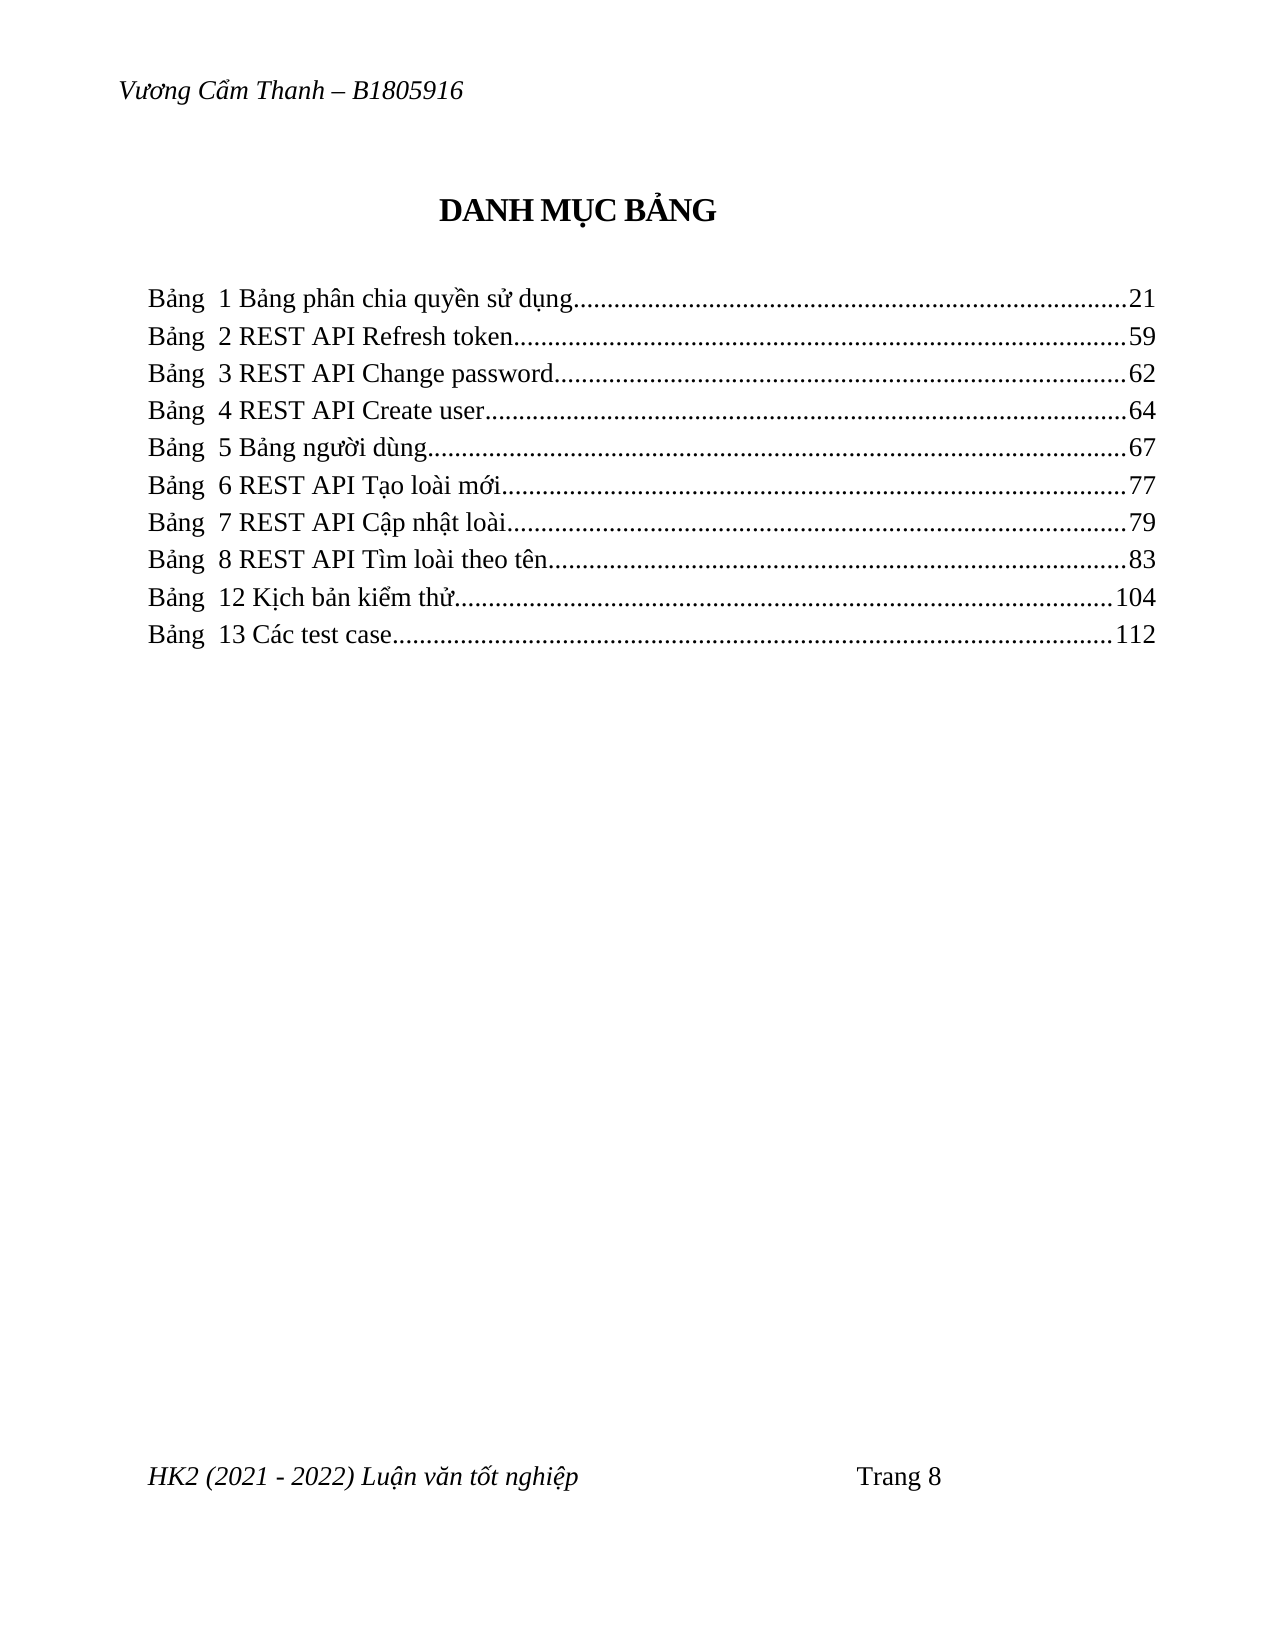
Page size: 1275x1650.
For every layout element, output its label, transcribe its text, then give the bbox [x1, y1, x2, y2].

text Bảng 5 Bảng người dùng 67 [118, 432, 1157, 463]
text Bảng 2 REST API Refresh token 59 [118, 320, 1157, 351]
text Bảng 1 Bảng phân chia quyền sử dụng 21 [118, 282, 1157, 313]
text Bảng 13 Các test case 112 [118, 618, 1157, 649]
text Bảng 4 REST API Create user 64 [118, 394, 1157, 425]
title Danh mục bảng [0, 190, 1157, 228]
text Bảng 6 REST API Tạo loài mới 77 [118, 469, 1157, 500]
text Bảng 3 REST API Change password 62 [118, 357, 1157, 388]
text Bảng 7 REST API Cập nhật loài 79 [118, 506, 1157, 537]
text Bảng 8 REST API Tìm loài theo tên 83 [118, 543, 1157, 574]
text Bảng 12 Kịch bản kiểm thử 104 [118, 581, 1157, 612]
